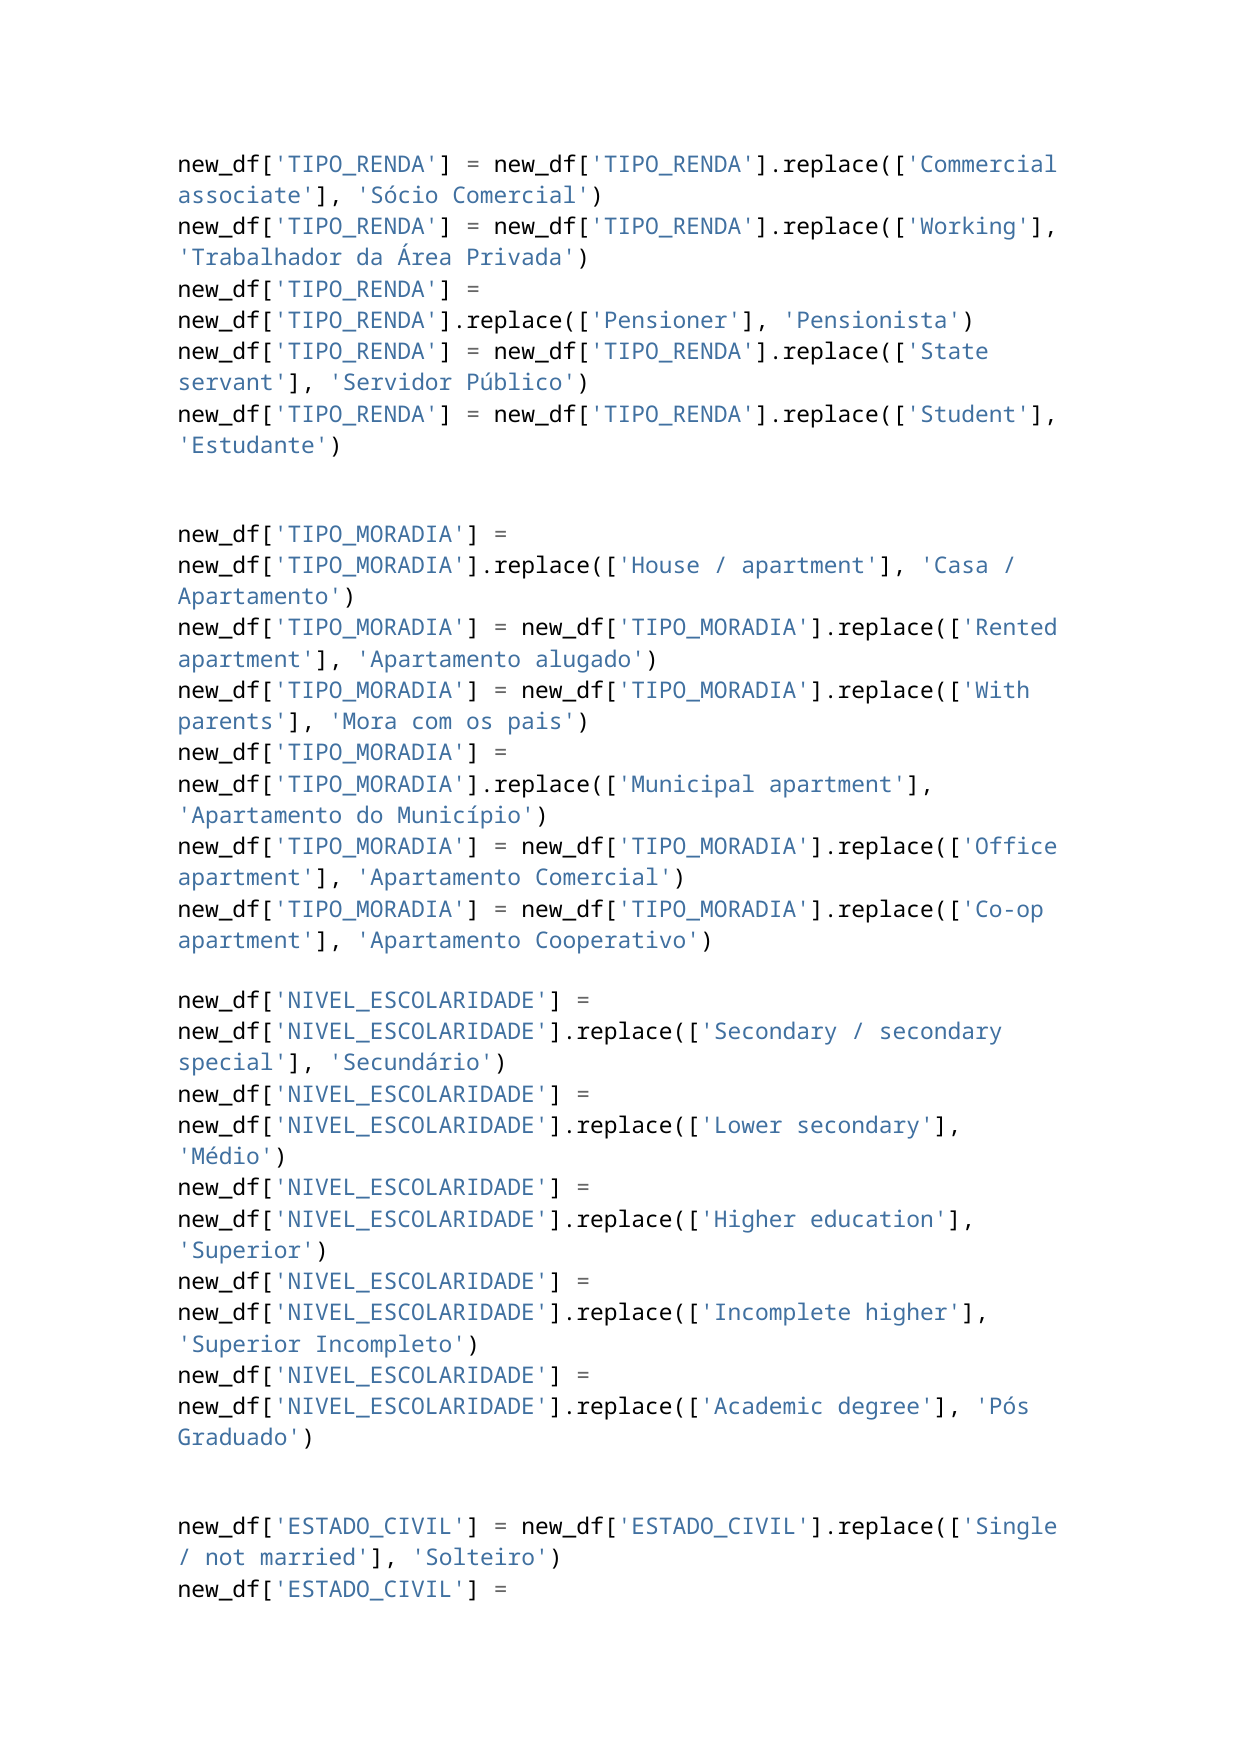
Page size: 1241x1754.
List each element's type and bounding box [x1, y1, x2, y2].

text [177, 148, 1063, 1604]
